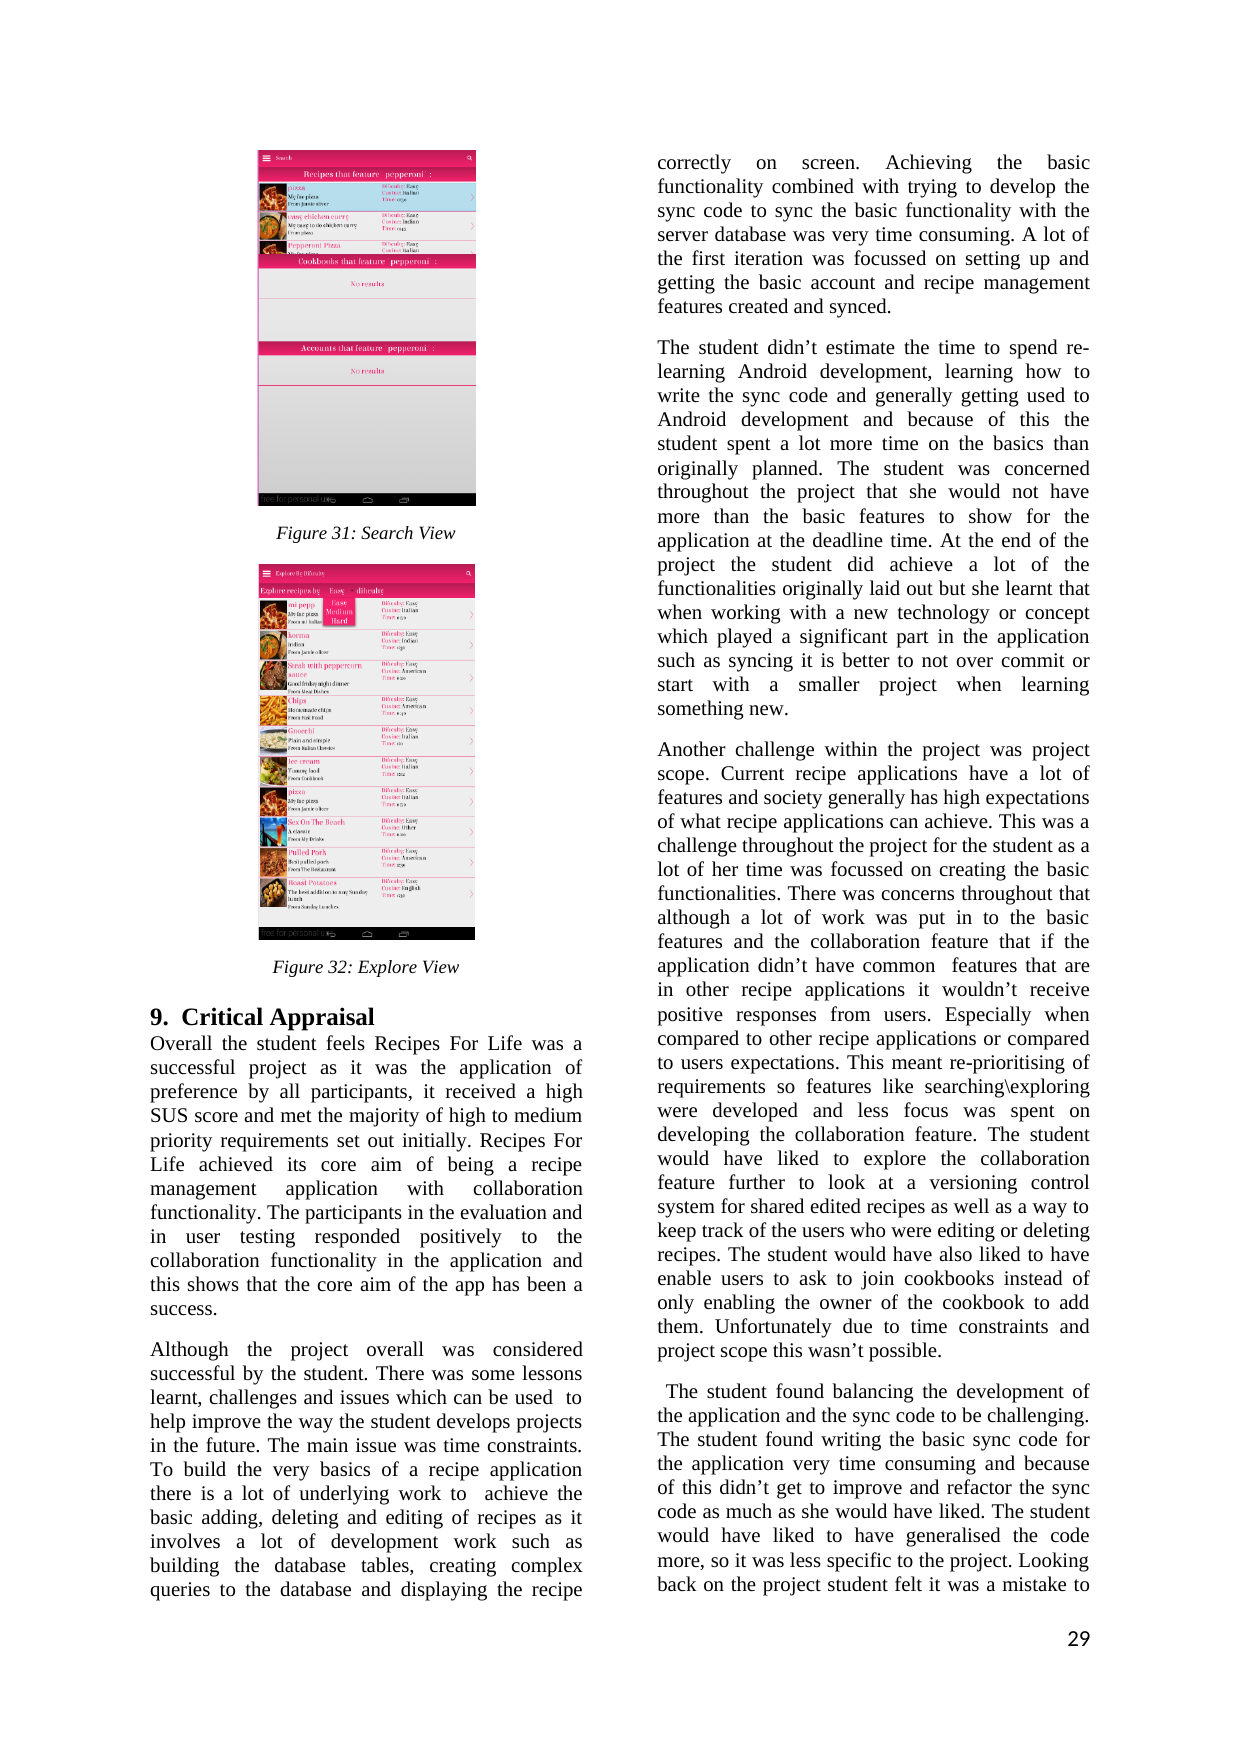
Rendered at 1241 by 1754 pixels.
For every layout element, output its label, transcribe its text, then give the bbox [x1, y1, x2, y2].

picture [257, 150, 476, 506]
subtitle 9. Critical Appraisal [150, 1002, 583, 1031]
text Although the project overall was considered successful by the student. There was some lessons learnt, challenges and issues which can be used to help improve the way the student develops projects in the future. The main issue was time constraints. To build the very basics of a recipe application there is a lot of underlying work to achieve the basic adding, deleting and editing of recipes as it involves a lot of development work such as building the database tables, creating complex queries to the database and displaying the recipe correctly on screen. Achieving the basic functionality combined with trying to develop the sync code to sync the basic functionality with the server database was very time consuming. A lot of the first iteration was focussed on setting up and getting the basic account and recipe management features created and synced. [657, 150, 1090, 318]
text Although the project overall was considered successful by the student. There was some lessons learnt, challenges and issues which can be used to help improve the way the student develops projects in the future. The main issue was time constraints. To build the very basics of a recipe application there is a lot of underlying work to achieve the basic adding, deleting and editing of recipes as it involves a lot of development work such as building the database tables, creating complex queries to the database and displaying the recipe correctly on screen. Achieving the basic functionality combined with trying to develop the sync code to sync the basic functionality with the server database was very time consuming. A lot of the first iteration was focussed on setting up and getting the basic account and recipe management features created and synced. [150, 1337, 583, 1601]
text Overall the student feels Recipes For Life was a successful project as it was the application of preference by all participants, it received a high SUS score and met the majority of high to medium priority requirements set out initially. Recipes For Life achieved its core aim of being a recipe management application with collaboration functionality. The participants in the evaluation and in user testing responded positively to the collaboration functionality in the application and this shows that the core aim of the app has been a success. [150, 1031, 583, 1320]
text The student didn’t estimate the time to spend re-learning Android development, learning how to write the sync code and generally getting used to Android development and because of this the student spent a lot more time on the basics than originally planned. The student was concerned throughout the project that she would not have more than the basic features to show for the application at the deadline time. At the end of the project the student did achieve a lot of the functionalities originally laid out but she learnt that when working with a new technology or concept which played a significant part in the application such as syncing it is better to not over commit or start with a smaller project when learning something new. [657, 335, 1090, 720]
picture [258, 564, 475, 940]
text Another challenge within the project was project scope. Current recipe applications have a lot of features and society generally has high expectations of what recipe applications can achieve. This was a challenge throughout the project for the student as a lot of her time was focussed on creating the basic functionalities. There was concerns throughout that although a lot of work was put in to the basic features and the collaboration feature that if the application didn’t have common features that are in other recipe applications it wouldn’t receive positive responses from users. Especially when compared to other recipe applications or compared to users expectations. This meant re-prioritising of requirements so features like searching\exploring were developed and less focus was spent on developing the collaboration feature. The student would have liked to explore the collaboration feature further to look at a versioning control system for shared edited recipes as well as a way to keep track of the users who were editing or deleting recipes. The student would have also liked to have enable users to ask to join cookbooks instead of only enabling the owner of the cookbook to add them. Unfortunately due to time constraints and project scope this wasn’t possible. [657, 737, 1090, 1362]
